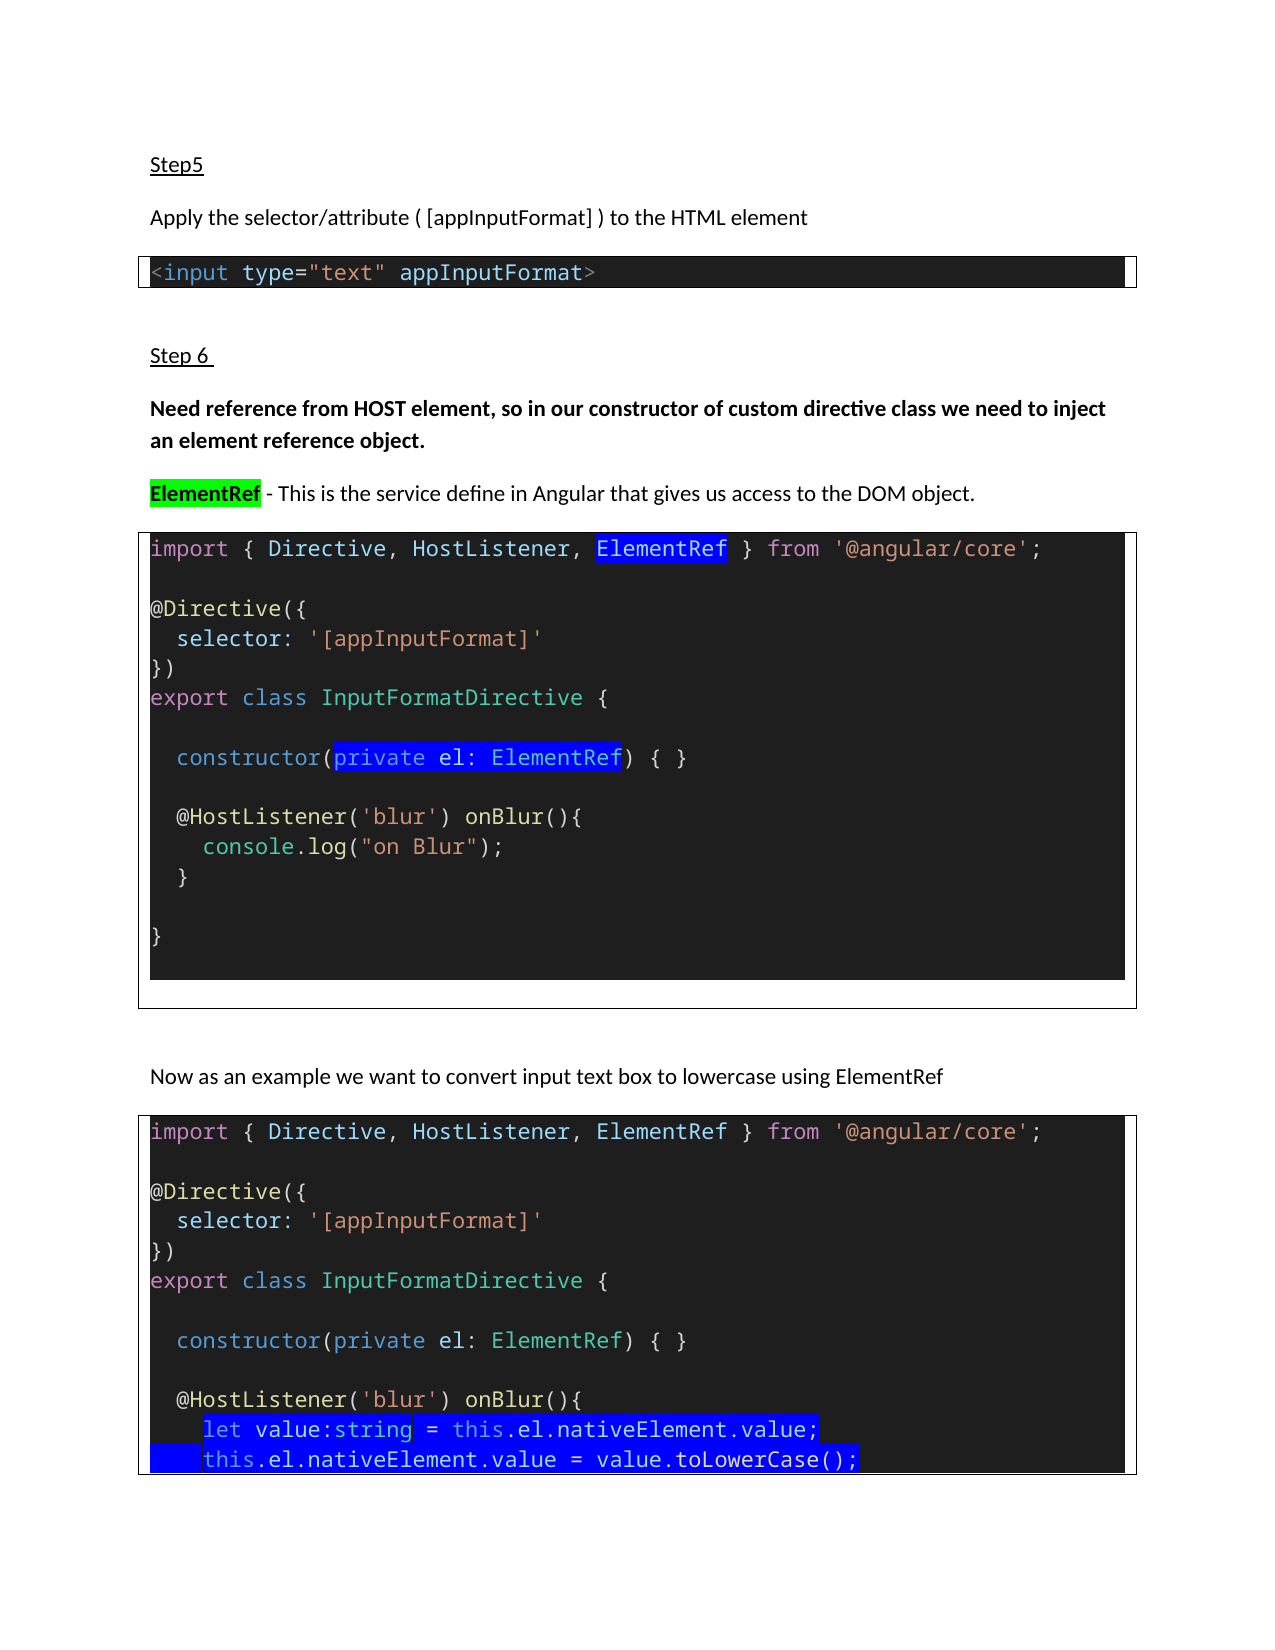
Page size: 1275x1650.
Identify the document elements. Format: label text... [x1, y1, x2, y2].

text Now as an example we want to convert input text box to lowercase using ElementRef [150, 1062, 1125, 1090]
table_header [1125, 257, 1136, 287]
text Step5 [150, 150, 1125, 178]
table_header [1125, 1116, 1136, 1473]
text Step 6 [150, 341, 1125, 369]
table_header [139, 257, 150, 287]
text Apply the selector/attribute ( [appInputFormat] ) to the HTML element [150, 203, 1125, 231]
table_header import { Directive, HostListener, ElementRef } from '@angular/core'; @Directive({ selector: '[appInputFormat]' }) export class InputFormatDirective { constructor(private el: ElementRef) { } @HostListener('blur') onBlur(){ console.log("on Blur"); } } [139, 533, 1136, 1008]
text ElementRef - This is the service define in Angular that gives us access to the DOM object. [261, 479, 1125, 507]
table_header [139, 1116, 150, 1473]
text Need reference from HOST element, so in our constructor of custom directive class we need to inject an element reference object. [150, 394, 1125, 454]
